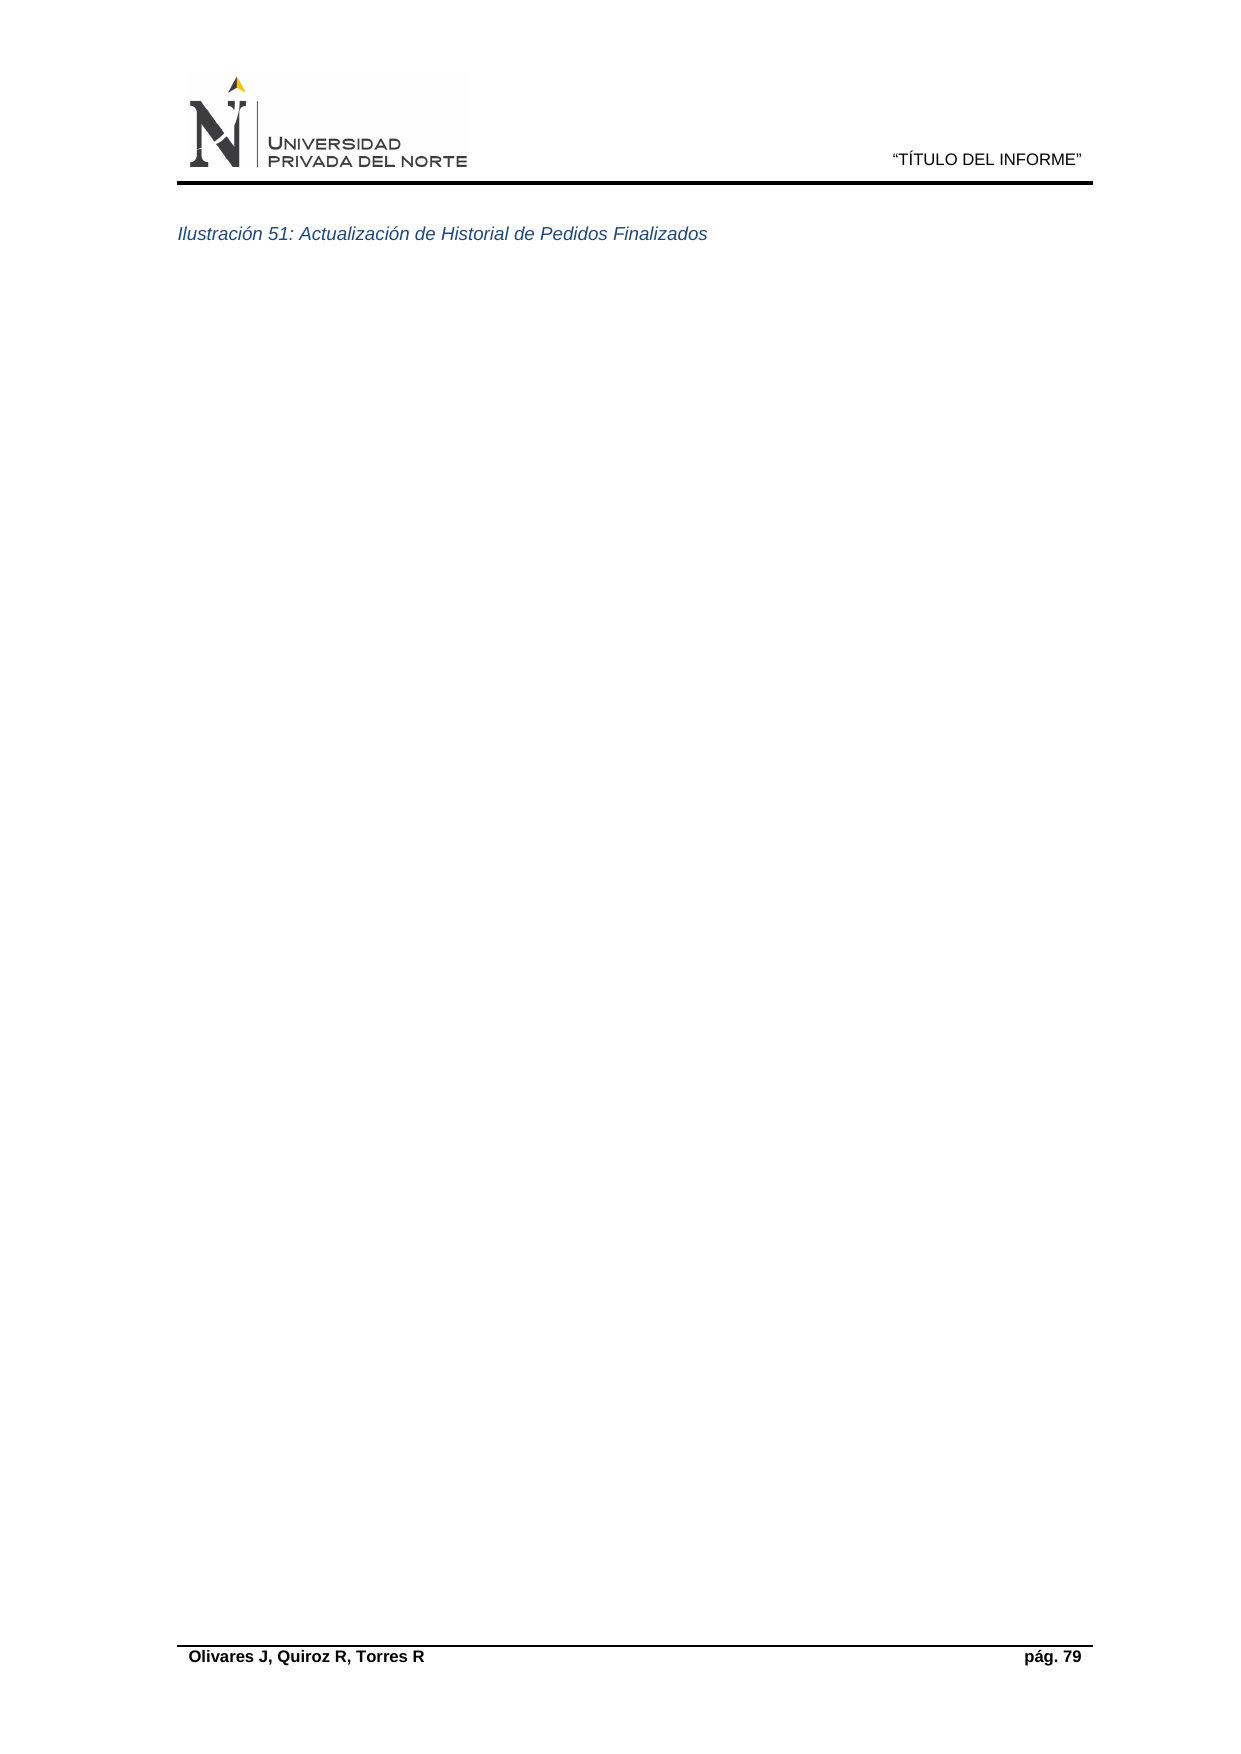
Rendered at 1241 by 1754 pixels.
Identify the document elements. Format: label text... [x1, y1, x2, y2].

text Ilustración 51: Actualización de Historial de Pedidos Finalizados [177, 223, 1092, 244]
picture [188, 73, 469, 169]
